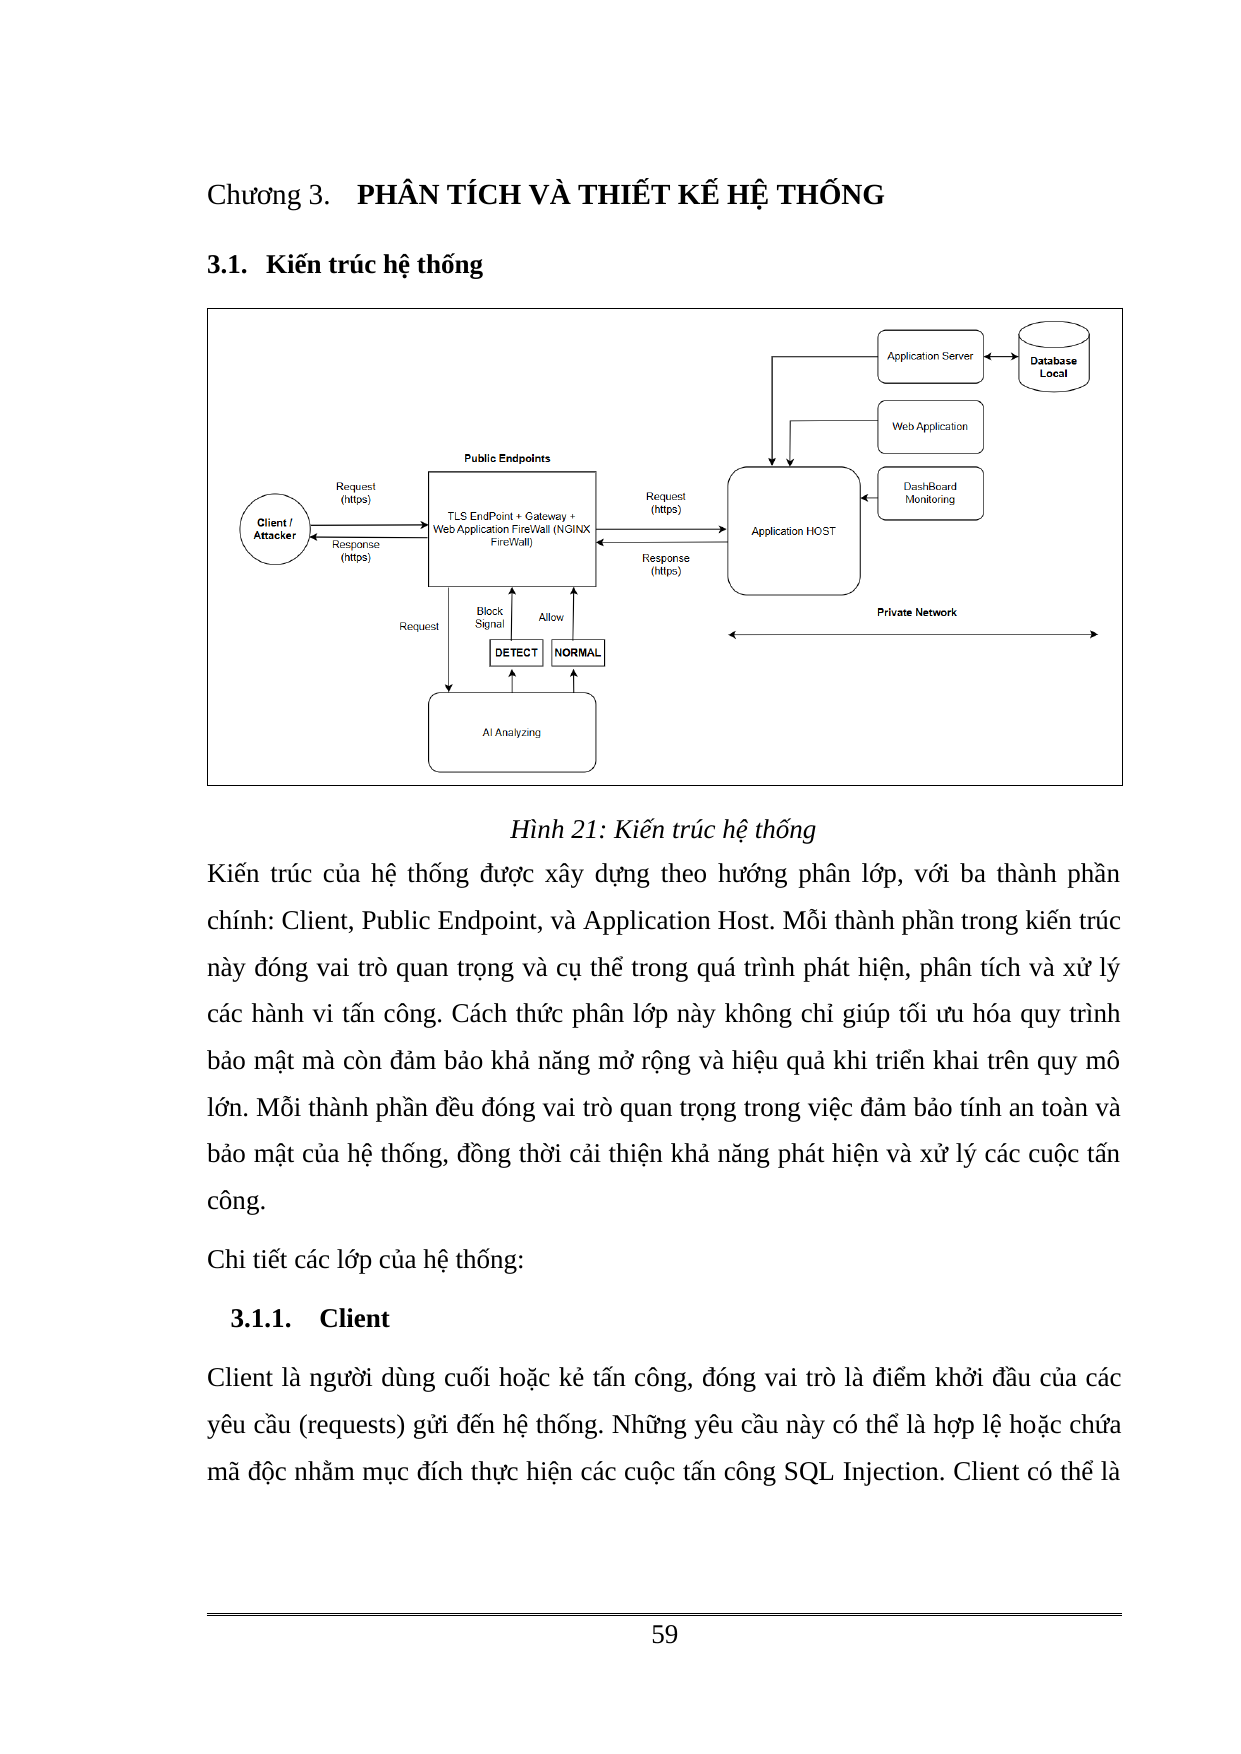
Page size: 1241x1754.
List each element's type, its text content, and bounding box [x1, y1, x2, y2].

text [207, 1361, 1122, 1486]
text Chi tiết các lớp của hệ thống: [207, 1243, 1122, 1274]
subtitle Client [230, 1302, 1122, 1333]
subtitle Kiến trúc hệ thống [207, 248, 1122, 279]
subtitle PHÂN TÍCH VÀ THIẾT KẾ HỆ THỐNG [207, 177, 1122, 211]
picture [208, 309, 1122, 785]
text Kiến trúc của hệ thống được xây dựng theo hướng phân lớp, với ba thành phần chính: Client, Public Endpoint, và Application Host. Mỗi thành phần trong kiến trúc này đóng vai trò quan trọng và cụ thể trong quá trình phát hiện, phân tích và xử lý các hành vi tấn công. Cách thức phân lớp này không chỉ giúp tối ưu hóa quy trình bảo mật mà còn đảm bảo khả năng mở rộng và hiệu quả khi triển khai trên quy mô lớn. Mỗi thành phần đều đóng vai trò quan trọng trong việc đảm bảo tính an toàn và bảo mật của hệ thống, đồng thời cải thiện khả năng phát hiện và xử lý các cuộc tấn công. [207, 857, 1122, 1215]
